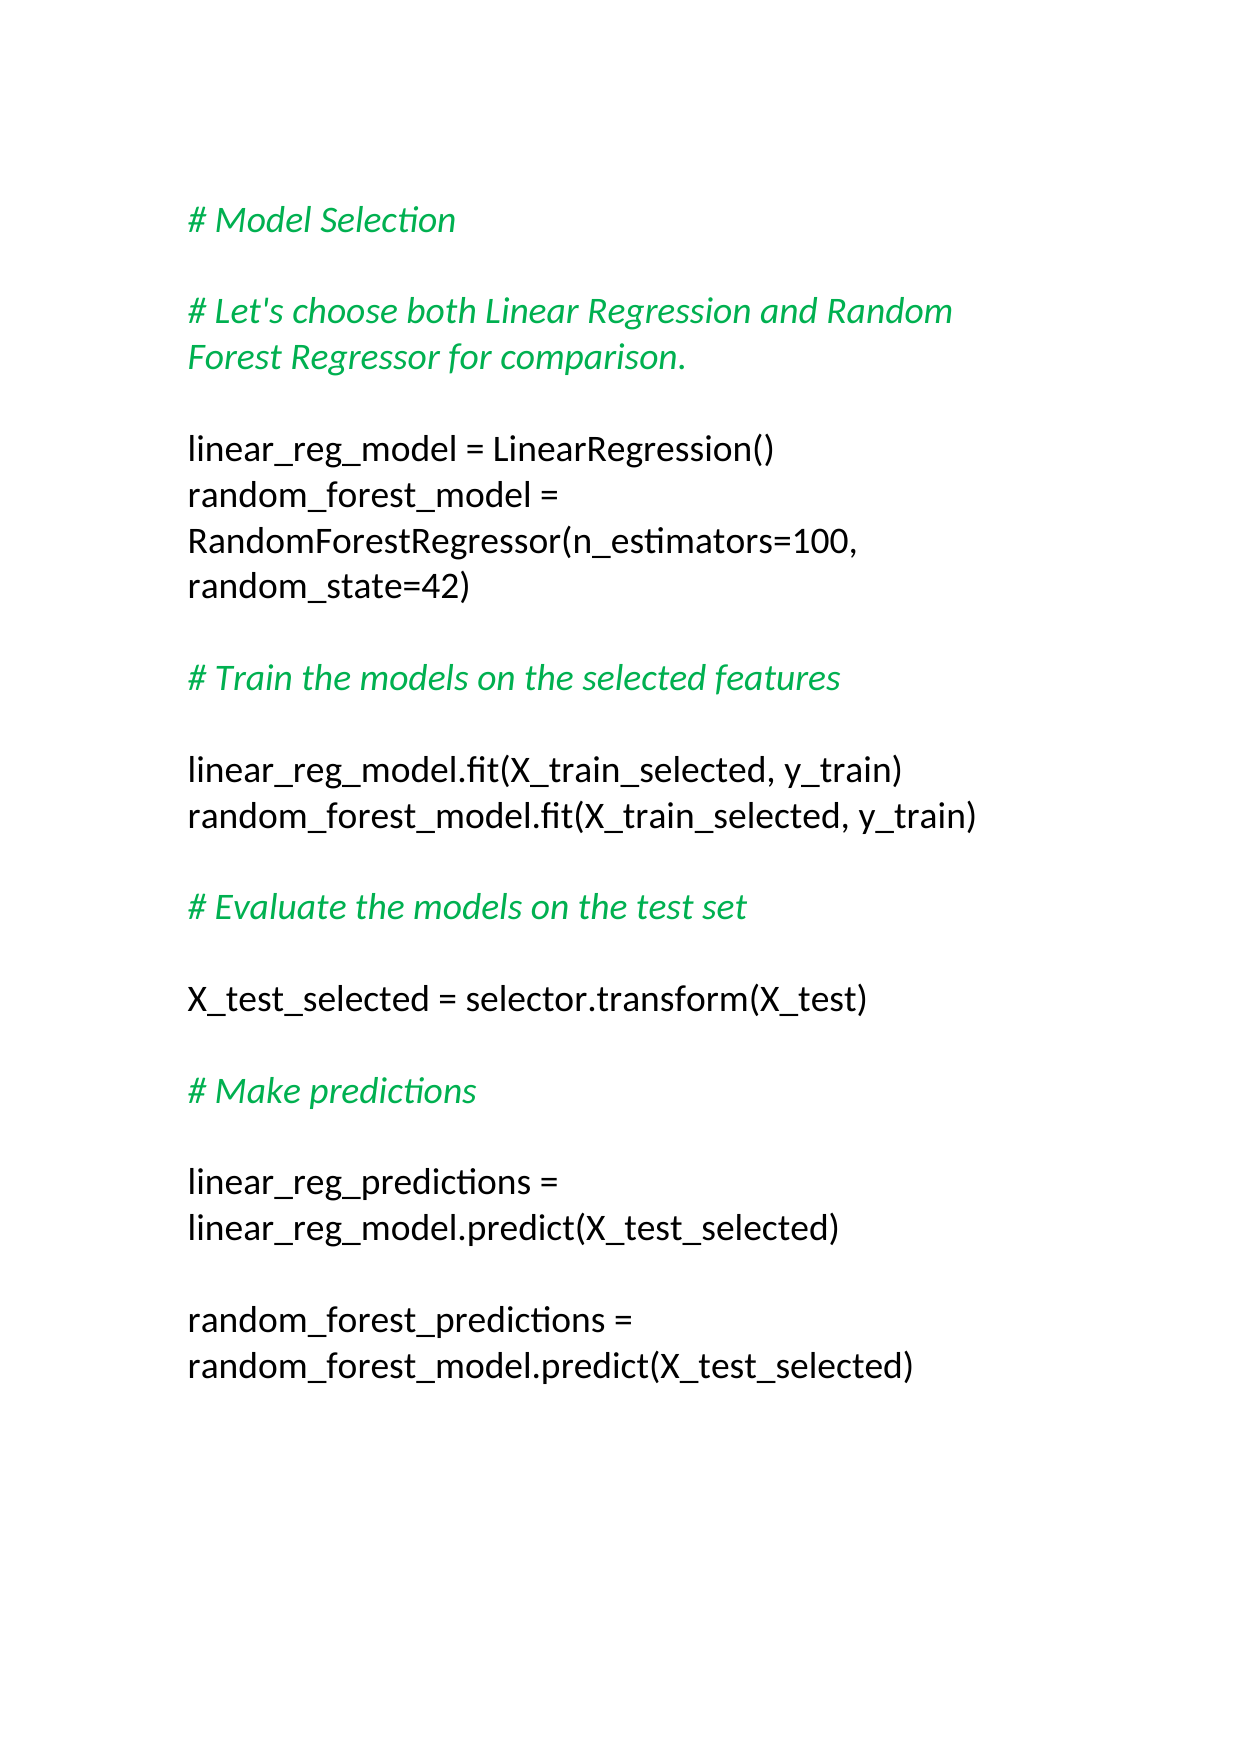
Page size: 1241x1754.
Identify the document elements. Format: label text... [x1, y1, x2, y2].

text random_forest_predictions = [187, 1296, 1053, 1342]
text # Make predictions [187, 1067, 1053, 1112]
text linear_reg_model.fit(X_train_selected, y_train) [187, 746, 1053, 792]
text linear_reg_model = LinearRegression() [187, 425, 1053, 471]
text # Train the models on the selected features [187, 654, 1053, 700]
text random_forest_model.fit(X_train_selected, y_train) [187, 792, 1053, 837]
text random_forest_model = RandomForestRegressor(n_estimators=100, [187, 471, 1053, 562]
text X_test_selected = selector.transform(X_test) [187, 975, 1053, 1021]
text # Let's choose both Linear Regression and Random Forest Regressor for comparison. [187, 287, 1053, 379]
text # Evaluate the models on the test set [187, 883, 1053, 929]
text linear_reg_predictions = linear_reg_model.predict(X_test_selected) [187, 1158, 1053, 1250]
text # Model Selection [187, 196, 1053, 242]
text random_state=42) [187, 562, 1053, 608]
text random_forest_model.predict(X_test_selected) [187, 1342, 1053, 1387]
